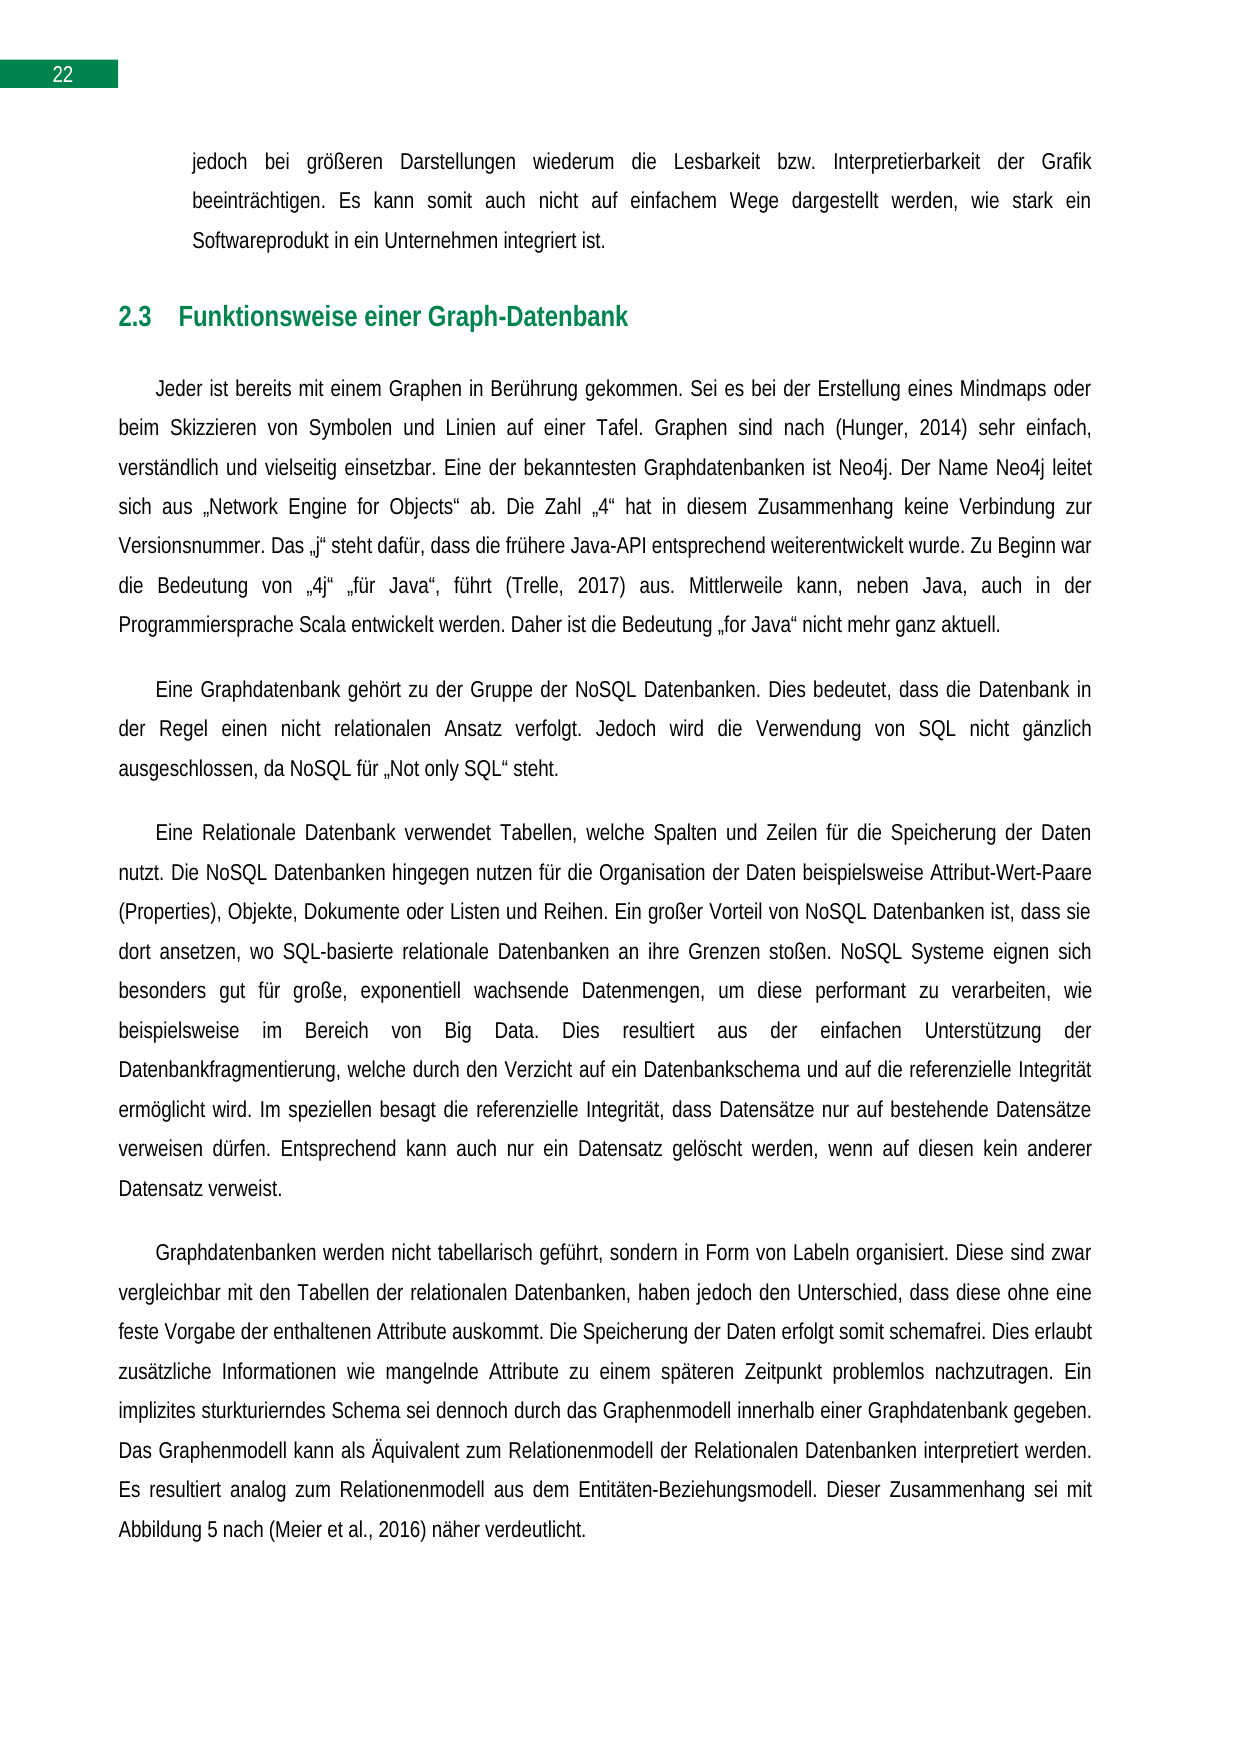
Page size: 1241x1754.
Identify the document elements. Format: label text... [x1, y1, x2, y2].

text Eine Relationale Datenbank verwendet Tabellen, welche Spalten und Zeilen für die Speicherung der Daten nutzt. Die NoSQL Datenbanken hingegen nutzen für die Organisation der Daten beispielsweise Attribut-Wert-Paare (Properties), Objekte, Dokumente oder Listen und Reihen. Ein großer Vorteil von NoSQL Datenbanken ist, dass sie dort ansetzen, wo SQL-basierte relationale Datenbanken an ihre Grenzen stoßen. NoSQL Systeme eignen sich besonders gut für große, exponentiell wachsende Datenmengen, um diese performant zu verarbeiten, wie beispielsweise im Bereich von Big Data. Dies resultiert aus der einfachen Unterstützung der Datenbankfragmentierung, welche durch den Verzicht auf ein Datenbankschema und auf die referenzielle Integrität ermöglicht wird. Im speziellen besagt die referenzielle Integrität, dass Datensätze nur auf bestehende Datensätze verweisen dürfen. Entsprechend kann auch nur ein Datensatz gelöscht werden, wenn auf diesen kein anderer Datensatz verweist. [118, 819, 1092, 1201]
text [192, 148, 1092, 253]
subtitle Funktionsweise einer Graph-Datenbank [118, 299, 1092, 333]
text Graphdatenbanken werden nicht tabellarisch geführt, sondern in Form von Labeln organisiert. Diese sind zwar vergleichbar mit den Tabellen der relationalen Datenbanken, haben jedoch den Unterschied, dass diese ohne eine feste Vorgabe der enthaltenen Attribute auskommt. Die Speicherung der Daten erfolgt somit schemafrei. Dies erlaubt zusätzliche Informationen wie mangelnde Attribute zu einem späteren Zeitpunkt problemlos nachzutragen. Ein implizites sturkturierndes Schema sei dennoch durch das Graphenmodell innerhalb einer Graphdatenbank gegeben. Das Graphenmodell kann als Äquivalent zum Relationenmodell der Relationalen Datenbanken interpretiert werden. Es resultiert analog zum Relationenmodell aus dem Entitäten-Beziehungsmodell. Dieser Zusammenhang sei mit Abbildung 5 nach (Meier et al., 2016) näher verdeutlicht. [118, 1239, 1092, 1542]
text Eine Graphdatenbank gehört zu der Gruppe der NoSQL Datenbanken. Dies bedeutet, dass die Datenbank in der Regel einen nicht relationalen Ansatz verfolgt. Jedoch wird die Verwendung von SQL nicht gänzlich ausgeschlossen, da NoSQL für „Not only SQL“ steht. [118, 676, 1092, 781]
text Jeder ist bereits mit einem Graphen in Berührung gekommen. Sei es bei der Erstellung eines Mindmaps oder beim Skizzieren von Symbolen und Linien auf einer Tafel. Graphen sind nach (Hunger, 2014) sehr einfach, verständlich und vielseitig einsetzbar. Eine der bekanntesten Graphdatenbanken ist Neo4j. Der Name Neo4j leitet sich aus „Network Engine for Objects“ ab. Die Zahl „4“ hat in diesem Zusammenhang keine Verbindung zur Versionsnummer. Das „j“ steht dafür, dass die frühere Java-API entsprechend weiterentwickelt wurde. Zu Beginn war die Bedeutung von „4j“ „für Java“, führt (Trelle, 2017) aus. Mittlerweile kann, neben Java, auch in der Programmiersprache Scala entwickelt werden. Daher ist die Bedeutung „for Java“ nicht mehr ganz aktuell. [118, 374, 1092, 638]
